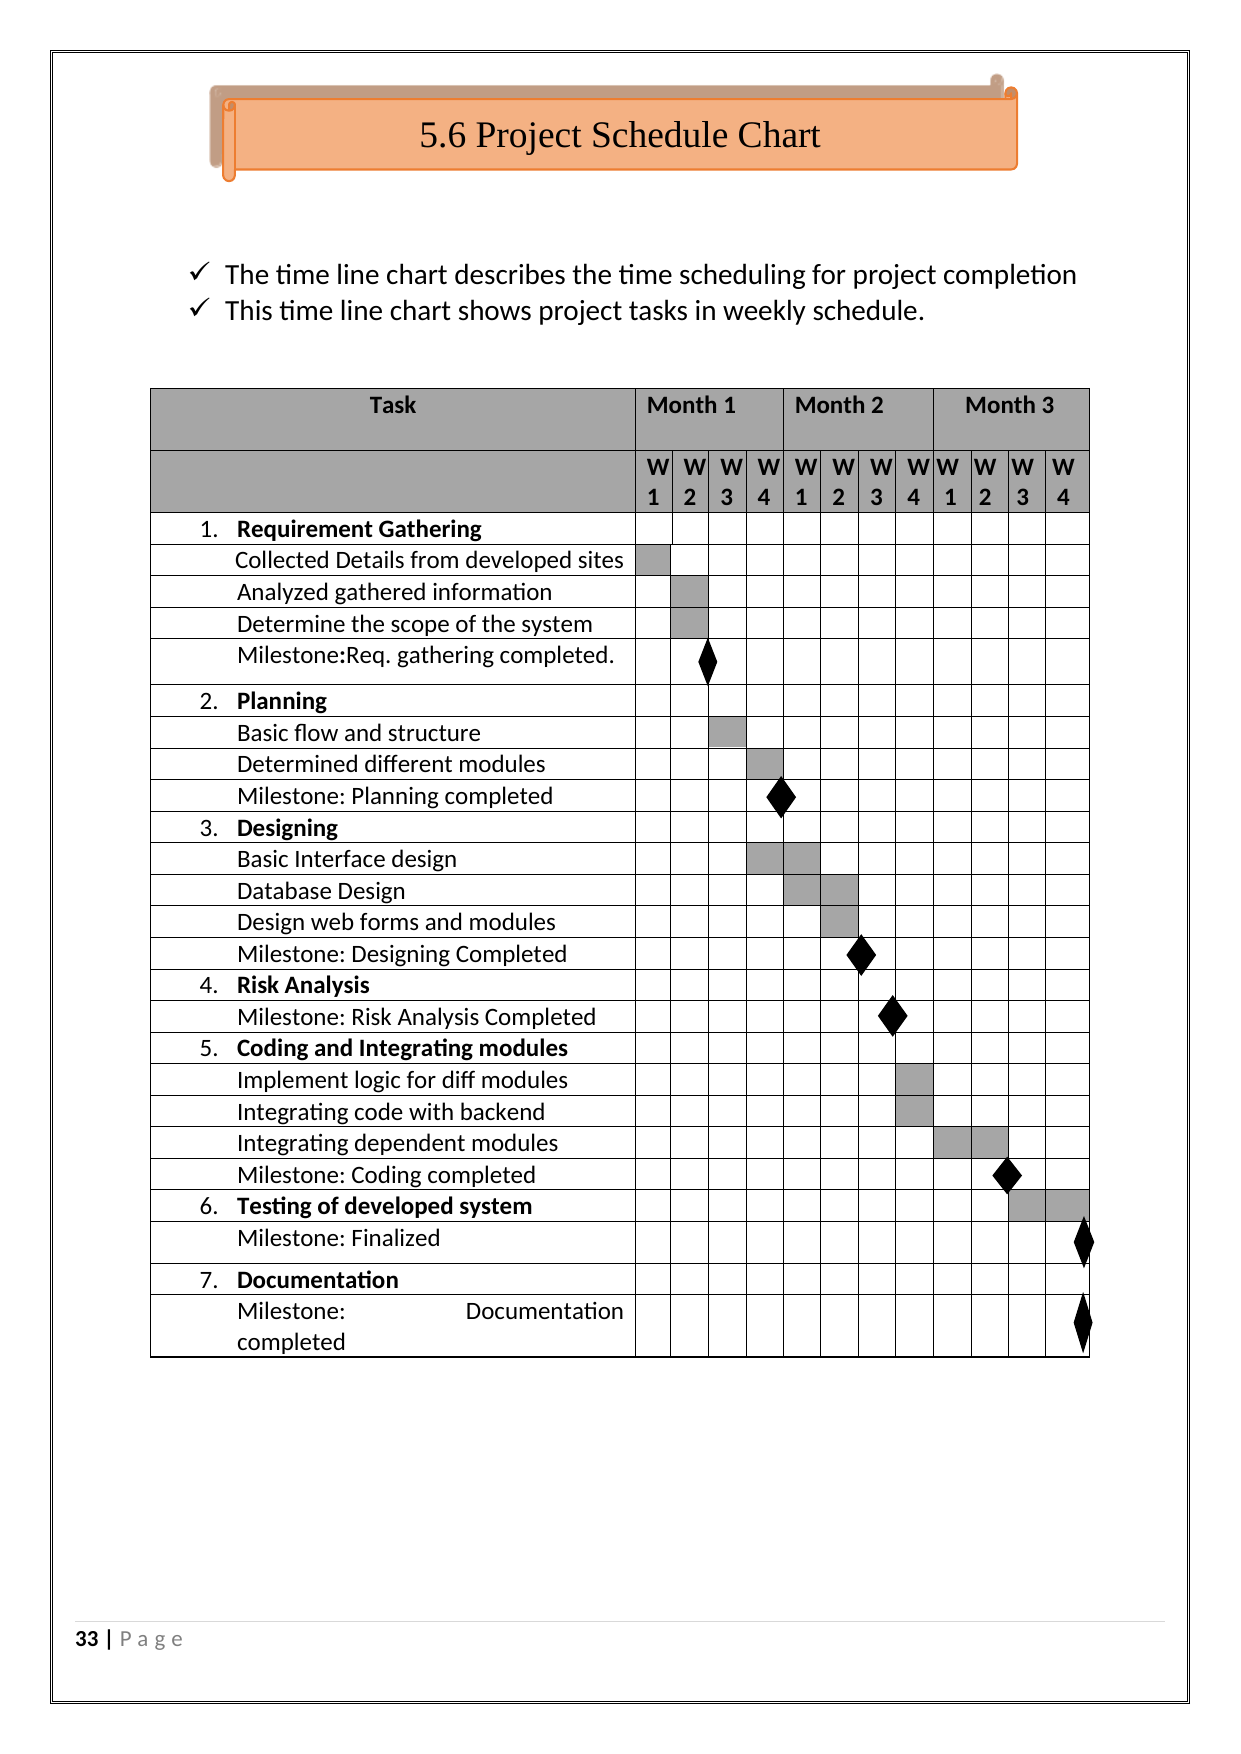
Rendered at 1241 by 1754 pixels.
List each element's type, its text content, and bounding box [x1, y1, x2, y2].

table_cell [934, 906, 971, 937]
table_cell Milestone: Finalized [151, 1222, 635, 1263]
table_cell [934, 970, 971, 1000]
table_cell [747, 875, 783, 905]
table_cell [821, 749, 858, 779]
table_cell [784, 608, 820, 638]
table_cell [636, 639, 670, 684]
table_cell [636, 513, 672, 544]
table_cell [972, 749, 1008, 779]
table_cell Milestone: Planning completed [151, 780, 635, 811]
table_cell [896, 970, 933, 1000]
table_cell [747, 1264, 783, 1294]
table_cell [972, 1096, 1008, 1126]
table_cell [636, 875, 670, 905]
table_cell [636, 1064, 670, 1095]
table_cell [821, 1001, 858, 1032]
table_cell [636, 780, 670, 811]
table_cell [1009, 685, 1045, 716]
table_cell [859, 1064, 895, 1095]
table_cell [896, 685, 933, 716]
table_cell [934, 843, 971, 874]
table_cell [821, 545, 858, 575]
table_cell [859, 749, 895, 779]
table_cell [1046, 1127, 1089, 1158]
table_cell [934, 1222, 971, 1263]
table_cell [709, 608, 746, 638]
table_cell W 3 [1009, 451, 1045, 512]
table_cell Integrating dependent modules [151, 1127, 635, 1158]
table_cell [784, 812, 820, 842]
table_cell [1009, 1264, 1045, 1294]
table_cell [1009, 749, 1045, 779]
table_cell [671, 545, 708, 575]
table_cell [636, 685, 670, 716]
table_cell [934, 1190, 971, 1221]
table_cell [821, 780, 858, 811]
table_cell [709, 545, 746, 575]
table_cell W1 [784, 451, 820, 512]
table_header Month 2 [784, 389, 933, 450]
list This time line chart shows project tasks in weekly schedule. [187, 292, 1165, 328]
table_cell [1046, 749, 1089, 779]
table_cell [821, 906, 858, 937]
table_cell [859, 717, 895, 747]
table_cell [1046, 1264, 1089, 1294]
table_cell [821, 970, 858, 1000]
table_cell [636, 717, 670, 747]
table_cell [1046, 1159, 1089, 1189]
table_cell [671, 749, 708, 779]
table_cell [709, 513, 746, 544]
table_cell [709, 1064, 746, 1095]
table_cell [747, 812, 783, 842]
table_cell [896, 608, 933, 638]
table_cell [709, 1096, 746, 1126]
table_cell [859, 843, 895, 874]
table_cell [972, 1295, 1008, 1356]
table_cell [709, 1001, 746, 1032]
table_cell [896, 906, 933, 937]
table_cell W2 [821, 451, 858, 512]
table_cell [784, 545, 820, 575]
table_cell [972, 812, 1008, 842]
table_cell Integrating code with backend [151, 1096, 635, 1126]
table_cell Basic Interface design [151, 843, 635, 874]
table_cell [1009, 812, 1045, 842]
table_cell [671, 970, 708, 1000]
table_cell [934, 1001, 971, 1032]
table_cell [821, 1127, 858, 1158]
table_cell Milestone:Req. gathering completed. [151, 639, 635, 684]
table_cell Milestone: Coding completed [151, 1159, 635, 1189]
table_cell [784, 843, 820, 874]
table_cell [859, 780, 895, 811]
table_cell [859, 1295, 895, 1356]
table_cell [671, 1264, 708, 1294]
table_cell [709, 576, 746, 607]
table_cell [821, 1295, 858, 1356]
table_cell [636, 938, 670, 968]
table_cell [896, 1222, 933, 1263]
table_cell [859, 1190, 895, 1221]
table_cell [972, 1159, 1004, 1189]
table_cell [671, 843, 708, 874]
table_cell [1009, 875, 1045, 905]
table_cell [1046, 938, 1089, 968]
table_cell Coding and Integrating modules [151, 1033, 635, 1063]
table_cell [784, 1127, 820, 1158]
table_cell Milestone: Designing Completed [151, 938, 635, 968]
table_cell [1046, 906, 1089, 937]
table_cell Milestone: Risk Analysis Completed [151, 1001, 635, 1032]
table_cell W4 [896, 451, 933, 512]
table_cell Design web forms and modules [151, 906, 635, 937]
table_cell [747, 717, 783, 747]
table_cell [821, 812, 858, 842]
table_cell [934, 545, 971, 575]
table_cell [859, 545, 895, 575]
table_cell [821, 639, 858, 684]
table_cell [896, 1096, 933, 1126]
table_cell [821, 1222, 858, 1263]
table_cell [747, 938, 783, 968]
table_cell [821, 875, 858, 905]
table_cell [747, 513, 783, 544]
table_cell [1046, 685, 1089, 716]
table_cell [747, 1033, 783, 1063]
table_cell [784, 1033, 820, 1063]
table_cell [972, 843, 1008, 874]
table_cell [934, 1127, 971, 1158]
table_cell [1009, 1001, 1045, 1032]
table_cell [859, 1264, 895, 1294]
table_cell W 1 [934, 451, 971, 512]
table_cell [972, 545, 1008, 575]
table_cell [747, 780, 777, 811]
table_cell [636, 1033, 670, 1063]
table_cell [859, 1033, 895, 1063]
table_cell [1046, 843, 1089, 874]
table_cell [896, 780, 933, 811]
table_cell [1046, 576, 1089, 607]
table_cell [1046, 1001, 1089, 1032]
table_cell [636, 970, 670, 1000]
table_cell [972, 685, 1008, 716]
table_cell [673, 513, 708, 544]
table_cell [1046, 875, 1089, 905]
table_cell [671, 875, 708, 905]
table_cell [747, 1222, 783, 1263]
table_cell [1009, 717, 1045, 747]
table_cell [859, 576, 895, 607]
table_cell [636, 1264, 670, 1294]
table_cell [636, 1096, 670, 1126]
table_cell [972, 1264, 1008, 1294]
table_cell [859, 1159, 895, 1189]
table_cell [671, 1033, 708, 1063]
table_cell [896, 812, 933, 842]
table_cell [1046, 1190, 1089, 1221]
table_cell [1009, 513, 1045, 544]
table_cell [636, 576, 670, 607]
table_cell [747, 970, 783, 1000]
table_cell [1046, 780, 1089, 811]
table_cell W 2 [972, 451, 1008, 512]
table_cell [747, 545, 783, 575]
table_cell [784, 717, 820, 747]
table_cell [859, 1222, 895, 1263]
table_cell [671, 780, 708, 811]
table_cell [636, 608, 670, 638]
table_cell [784, 938, 820, 968]
table_cell [859, 1001, 888, 1032]
table_cell [709, 1295, 746, 1356]
table_cell [747, 1127, 783, 1158]
table_cell [934, 1264, 971, 1294]
table_cell [1009, 1222, 1045, 1263]
table_cell [636, 1127, 670, 1158]
table_cell [1009, 970, 1045, 1000]
table_cell [934, 812, 971, 842]
table_cell [934, 938, 971, 968]
table_cell [972, 875, 1008, 905]
table_cell Determine the scope of the system [151, 608, 635, 638]
table_cell [896, 1064, 933, 1095]
table_cell [972, 970, 1008, 1000]
table_cell [671, 608, 708, 638]
table_cell [934, 576, 971, 607]
table_cell [896, 1033, 933, 1063]
table_cell [972, 938, 1008, 968]
table_cell [1009, 639, 1045, 684]
table_cell [821, 1064, 858, 1095]
table_cell [709, 1159, 746, 1189]
table_cell [1009, 576, 1045, 607]
table_cell [1010, 1159, 1045, 1189]
table_cell [859, 513, 895, 544]
table_cell [671, 812, 708, 842]
table_cell [1009, 906, 1045, 937]
table_cell [934, 639, 971, 684]
table_cell Implement logic for diff modules [151, 1064, 635, 1095]
table_cell Designing [151, 812, 635, 842]
table_cell [151, 451, 635, 512]
table_cell [709, 938, 746, 968]
table_cell [636, 1295, 670, 1356]
table_cell [1009, 1190, 1045, 1221]
table_cell W3 [709, 451, 746, 512]
table_cell [1046, 812, 1089, 842]
table_cell [709, 639, 746, 684]
table_cell [934, 1033, 971, 1063]
table_cell [1009, 1033, 1045, 1063]
table_cell [934, 717, 971, 747]
table_cell [636, 545, 670, 575]
table_cell [896, 513, 933, 544]
table_cell [859, 685, 895, 716]
table_cell [784, 576, 820, 607]
table_cell [821, 685, 858, 716]
table_cell [972, 1064, 1008, 1095]
table_cell [934, 1096, 971, 1126]
table_cell [671, 1096, 708, 1126]
table_cell [747, 1159, 783, 1189]
table_cell Milestone: Documentation completed [151, 1295, 635, 1356]
table_cell [636, 812, 670, 842]
table_cell [859, 639, 895, 684]
table_cell [1046, 1222, 1081, 1263]
table_cell Requirement Gathering [151, 513, 635, 544]
table_cell [747, 843, 783, 874]
table_cell [896, 1190, 933, 1221]
table_cell [784, 1190, 820, 1221]
table_cell [934, 749, 971, 779]
table_cell [1009, 1295, 1045, 1356]
table_cell Risk Analysis [151, 970, 635, 1000]
table_cell [896, 545, 933, 575]
table_cell [671, 1001, 708, 1032]
table_cell [1046, 545, 1089, 575]
table_cell [934, 1295, 971, 1356]
table_cell [784, 1264, 820, 1294]
table_cell Database Design [151, 875, 635, 905]
table_cell [1046, 1096, 1089, 1126]
table_cell [671, 1295, 708, 1356]
table_cell [859, 1127, 895, 1158]
table_cell [709, 812, 746, 842]
table_cell [934, 513, 971, 544]
table_cell [709, 1033, 746, 1063]
table_cell W1 [636, 451, 672, 512]
table_cell W2 [673, 451, 708, 512]
table_cell [859, 1096, 895, 1126]
table_cell [1046, 513, 1089, 544]
table_cell [972, 576, 1008, 607]
table_cell [972, 780, 1008, 811]
table_cell [972, 1033, 1008, 1063]
table_cell [747, 749, 783, 779]
table_cell [1046, 1033, 1089, 1063]
table_cell [1046, 639, 1089, 684]
table_cell [859, 608, 895, 638]
table_cell [896, 938, 933, 968]
table_cell [747, 1295, 783, 1356]
table_cell [671, 1222, 708, 1263]
table_cell [896, 576, 933, 607]
table_cell [784, 1159, 820, 1189]
table_cell [859, 875, 895, 905]
table_cell [859, 906, 895, 937]
table_cell [747, 1064, 783, 1095]
table_cell [859, 970, 895, 1000]
table_cell Analyzed gathered information [151, 576, 635, 607]
table_cell [821, 608, 858, 638]
table_cell [747, 576, 783, 607]
table_header Task [151, 389, 635, 450]
table_cell [784, 639, 820, 684]
table_cell [972, 1190, 1008, 1221]
table_cell [934, 780, 971, 811]
table_cell [934, 1064, 971, 1095]
table_cell [821, 513, 858, 544]
table_cell [636, 1190, 670, 1221]
table_cell [896, 749, 933, 779]
table_cell [972, 513, 1008, 544]
table_cell [747, 1190, 783, 1221]
table_cell Basic flow and structure [151, 717, 635, 747]
table_cell [636, 1001, 670, 1032]
table_cell [671, 576, 708, 607]
table_cell [784, 1295, 820, 1356]
table_cell [934, 608, 971, 638]
table_cell [784, 1001, 820, 1032]
table_cell [865, 938, 895, 968]
table_cell [671, 717, 708, 747]
table_cell [709, 875, 746, 905]
table_cell [972, 1001, 1008, 1032]
table_cell [1046, 1064, 1089, 1095]
table_cell [896, 843, 933, 874]
table_cell [972, 1222, 1008, 1263]
table_cell [747, 685, 783, 716]
table_cell [784, 685, 820, 716]
table_cell [671, 639, 706, 684]
table_cell [934, 1159, 971, 1189]
table_cell [972, 717, 1008, 747]
table_cell Documentation [151, 1264, 635, 1294]
table_cell [859, 812, 895, 842]
table_cell [972, 906, 1008, 937]
table_cell W 4 [1046, 451, 1089, 512]
table_cell [896, 639, 933, 684]
table_cell [671, 906, 708, 937]
table_cell [709, 749, 746, 779]
table_cell [1046, 717, 1089, 747]
table_cell [896, 1159, 933, 1189]
table_cell [709, 906, 746, 937]
table_cell [821, 1033, 858, 1063]
table_cell [636, 749, 670, 779]
table_cell Collected Details from developed sites [151, 545, 635, 575]
table_cell [671, 1064, 708, 1095]
table_cell [784, 1064, 820, 1095]
table_cell [934, 685, 971, 716]
table_cell [972, 608, 1008, 638]
table_cell [934, 875, 971, 905]
table_cell [636, 1222, 670, 1263]
table_cell [821, 576, 858, 607]
table_cell [896, 1127, 933, 1158]
table_cell [1009, 843, 1045, 874]
table_cell [1009, 1096, 1045, 1126]
table_cell [1009, 1064, 1045, 1095]
table_cell [972, 639, 1008, 684]
table_cell [709, 685, 746, 716]
table_cell [709, 843, 746, 874]
table_cell W3 [859, 451, 895, 512]
table_cell [821, 843, 858, 874]
table_cell [671, 1159, 708, 1189]
table_cell [821, 1159, 858, 1189]
table_cell Planning [151, 685, 635, 716]
table_cell [1046, 970, 1089, 1000]
table_header Month 1 [636, 389, 783, 450]
table_cell [784, 513, 820, 544]
table_cell [1009, 1127, 1045, 1158]
table_cell [747, 1096, 783, 1126]
table_cell [821, 717, 858, 747]
table_cell [821, 1264, 858, 1294]
table_cell [784, 1096, 820, 1126]
table_cell [896, 1264, 933, 1294]
table_cell [636, 906, 670, 937]
table_cell [709, 1222, 746, 1263]
table_cell [747, 608, 783, 638]
table_cell [821, 1096, 858, 1126]
table_cell Determined different modules [151, 749, 635, 779]
table_cell [1046, 608, 1089, 638]
table_cell [709, 1264, 746, 1294]
table_cell [709, 780, 746, 811]
table_cell [636, 843, 670, 874]
table_cell [897, 1001, 933, 1032]
table_cell [972, 1127, 1008, 1158]
table_cell [784, 749, 820, 779]
table_cell Testing of developed system [151, 1190, 635, 1221]
table_cell [784, 875, 820, 905]
table_header Month 3 [934, 389, 1089, 450]
table_cell [709, 717, 746, 747]
table_cell [747, 639, 783, 684]
table_cell [671, 1190, 708, 1221]
table_cell [896, 875, 933, 905]
list The time line chart describes the time scheduling for project completion [187, 256, 1165, 292]
table_cell [896, 717, 933, 747]
table_cell [1009, 780, 1045, 811]
table_cell [1009, 545, 1045, 575]
table_cell [784, 970, 820, 1000]
table_cell [785, 780, 820, 811]
table_cell [671, 938, 708, 968]
table_cell [636, 1159, 670, 1189]
table_cell [671, 1127, 708, 1158]
table_cell [709, 1127, 746, 1158]
table_cell [1009, 608, 1045, 638]
table_cell W4 [747, 451, 783, 512]
table_cell [1046, 1295, 1089, 1356]
table_cell [1009, 938, 1045, 968]
table_cell [747, 906, 783, 937]
table_cell [821, 938, 857, 968]
table_cell [709, 1190, 746, 1221]
table_cell [821, 1190, 858, 1221]
table_cell [709, 970, 746, 1000]
table_cell [747, 1001, 783, 1032]
table_cell [896, 1295, 933, 1356]
table_cell [784, 1222, 820, 1263]
table_cell [784, 906, 820, 937]
table_cell [671, 685, 708, 716]
